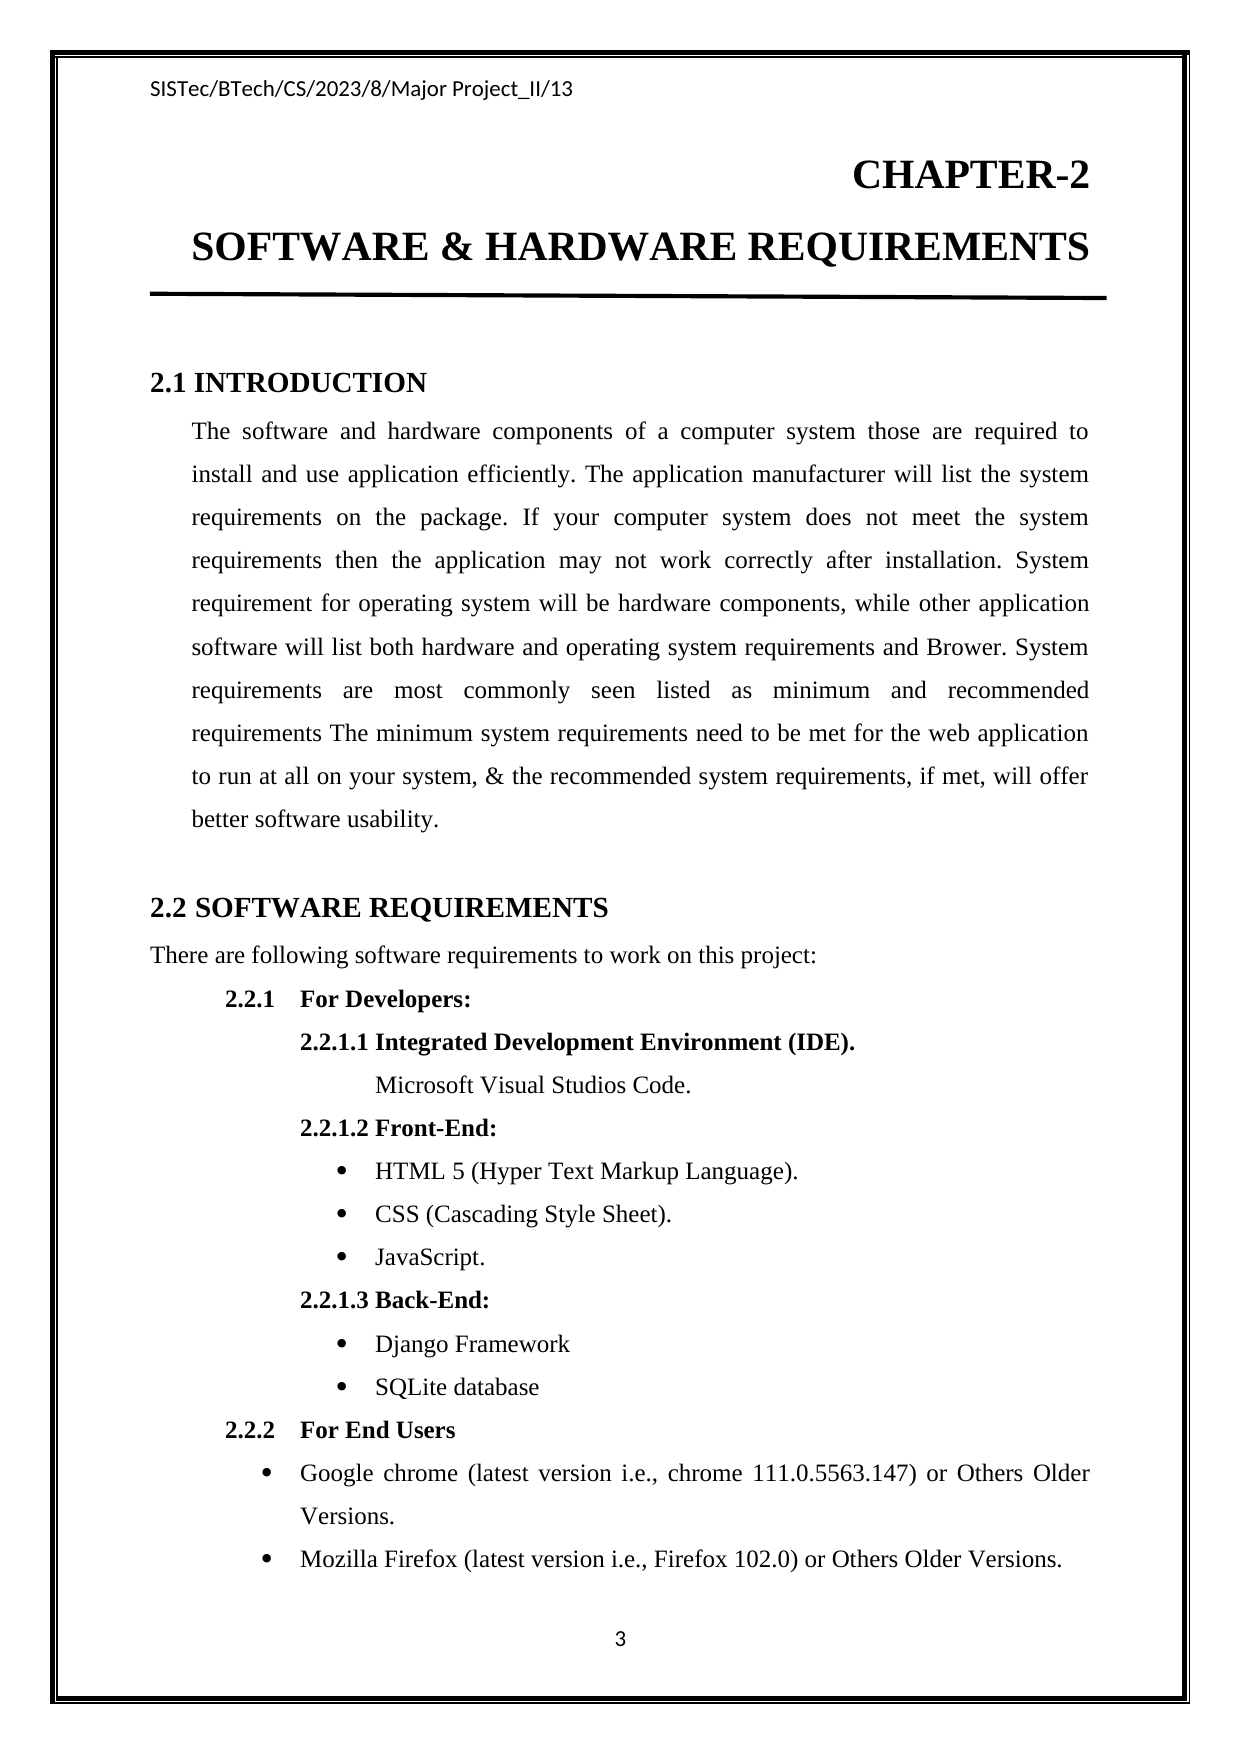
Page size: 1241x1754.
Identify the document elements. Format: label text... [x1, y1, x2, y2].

text There are following software requirements to work on this project: [150, 941, 1090, 969]
list SQLite database [337, 1372, 1090, 1401]
text SOFTWARE & HARDWARE REQUIREMENTS [150, 222, 1090, 270]
text The software and hardware components of a computer system those are required to install and use application efficiently. The application manufacturer will list the system requirements on the package. If your computer system does not meet the system requirements then the application may not work correctly after installation. System requirement for operating system will be hardware components, while other application software will list both hardware and operating system requirements and Brower. System requirements are most commonly seen listed as minimum and recommended requirements The minimum system requirements need to be met for the web application to run at all on your system, & the recommended system requirements, if met, will offer better software usability. [191, 416, 1090, 833]
list Integrated Development Environment (IDE). [300, 1027, 1090, 1056]
text 2.1 INTRODUCTION [150, 366, 1090, 399]
list JavaScript. [337, 1242, 1090, 1271]
list Google chrome (latest version i.e., chrome 111.0.5563.147) or Others Older Versions. [262, 1458, 1090, 1530]
list Front-End: [300, 1113, 1090, 1142]
text CHAPTER-2 [150, 150, 1090, 198]
list Back-End: [300, 1286, 1090, 1314]
list SOFTWARE REQUIREMENTS [150, 890, 1090, 924]
list For End Users [225, 1415, 1090, 1444]
list CSS (Cascading Style Sheet). [337, 1199, 1090, 1228]
list For Developers: [225, 984, 1090, 1012]
list Microsoft Visual Studios Code. [375, 1070, 1090, 1099]
list Mozilla Firefox (latest version i.e., Firefox 102.0) or Others Older Versions. [262, 1544, 1090, 1573]
list HTML 5 (Hyper Text Markup Language). [337, 1156, 1090, 1185]
list Django Framework [337, 1329, 1090, 1357]
